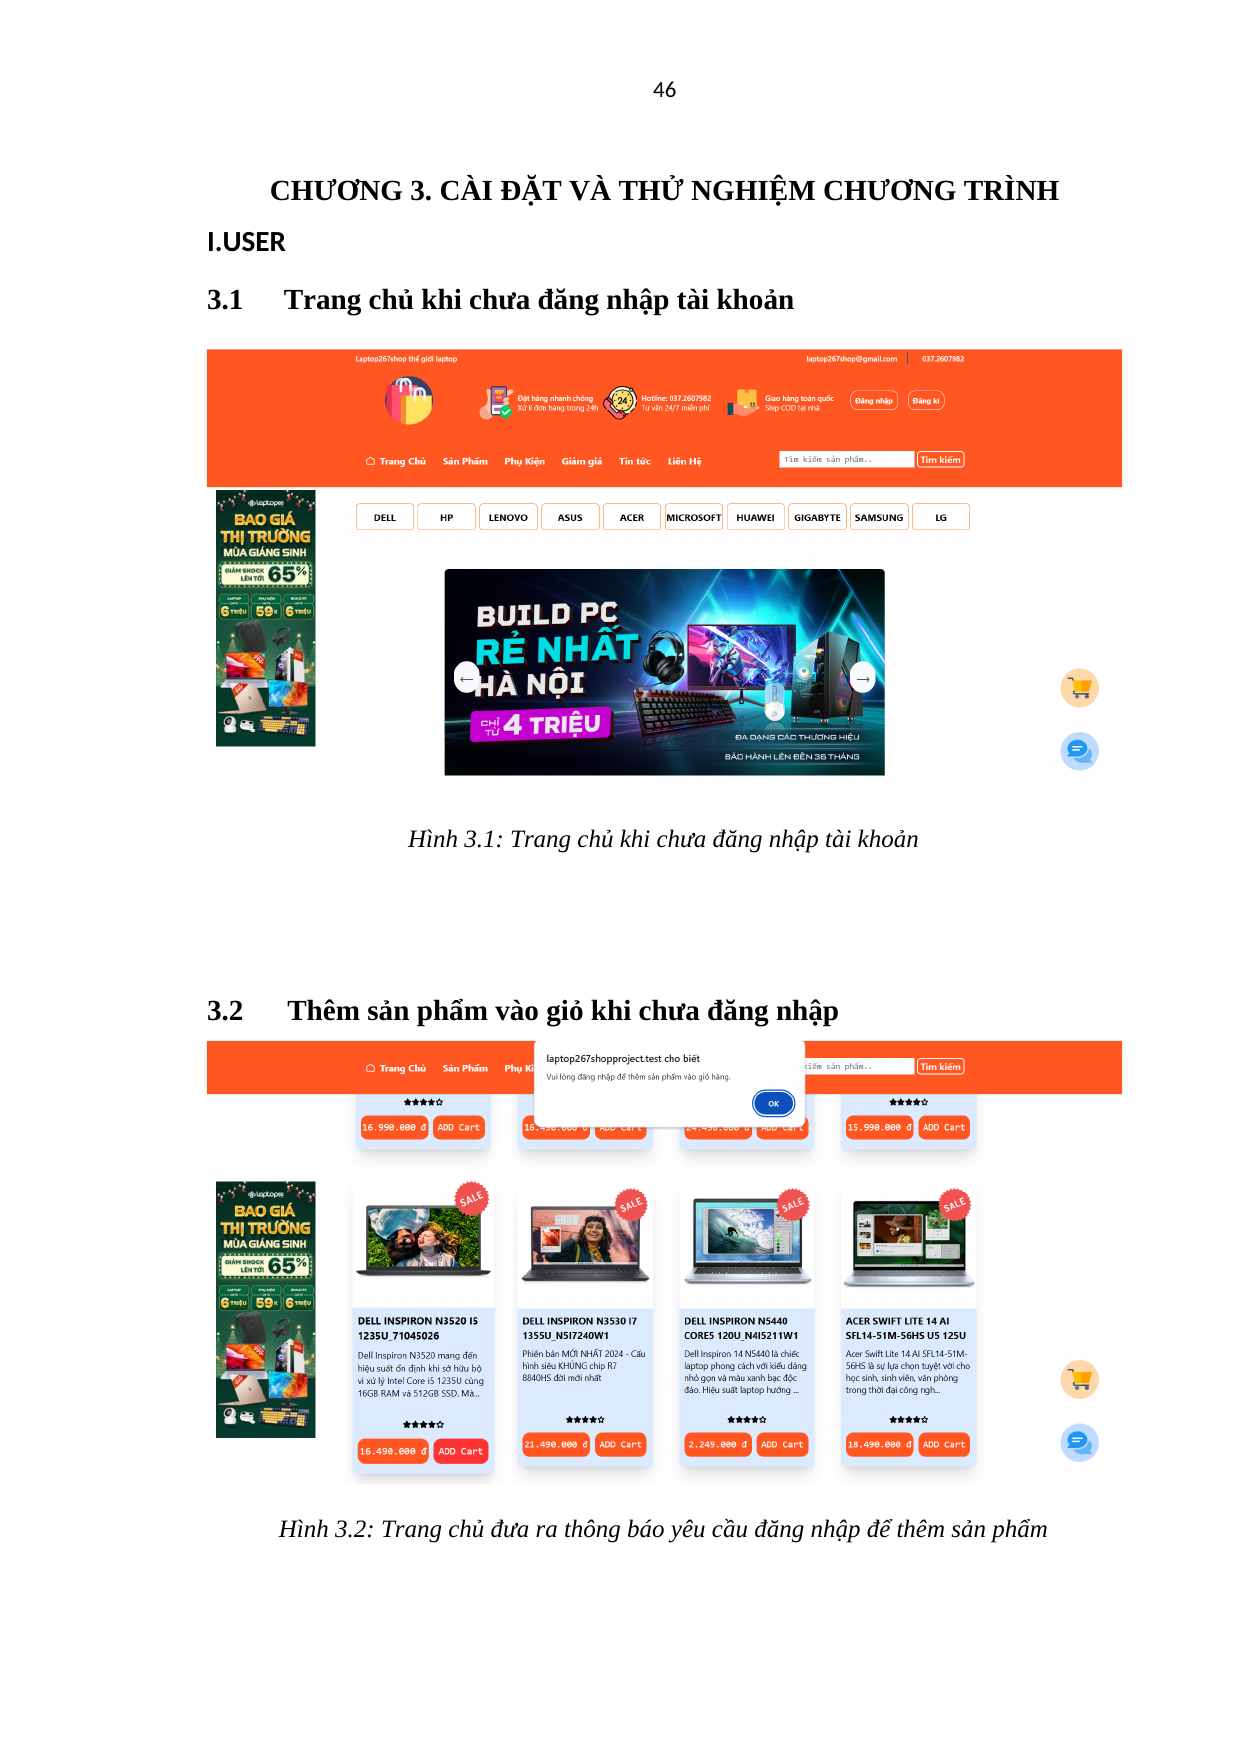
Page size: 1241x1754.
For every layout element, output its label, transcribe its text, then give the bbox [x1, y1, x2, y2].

text Hình 3.1: Trang chủ khi chưa đăng nhập tài khoản [207, 824, 1122, 853]
picture [206, 349, 1123, 794]
list Trang chủ khi chưa đăng nhập tài khoản [207, 282, 1122, 316]
text I.USER [207, 223, 1122, 259]
text 3.2 Thêm sản phẩm vào giỏ khi chưa đăng nhập [207, 993, 1122, 1040]
subtitle CHƯƠNG 3. CÀI ĐẶT VÀ THỬ NGHIỆM CHƯƠNG TRÌNH [207, 173, 1122, 206]
picture [206, 1040, 1123, 1484]
text Hình 3.2: Trang chủ đưa ra thông báo yêu cầu đăng nhập để thêm sản phẩm [207, 1514, 1122, 1543]
